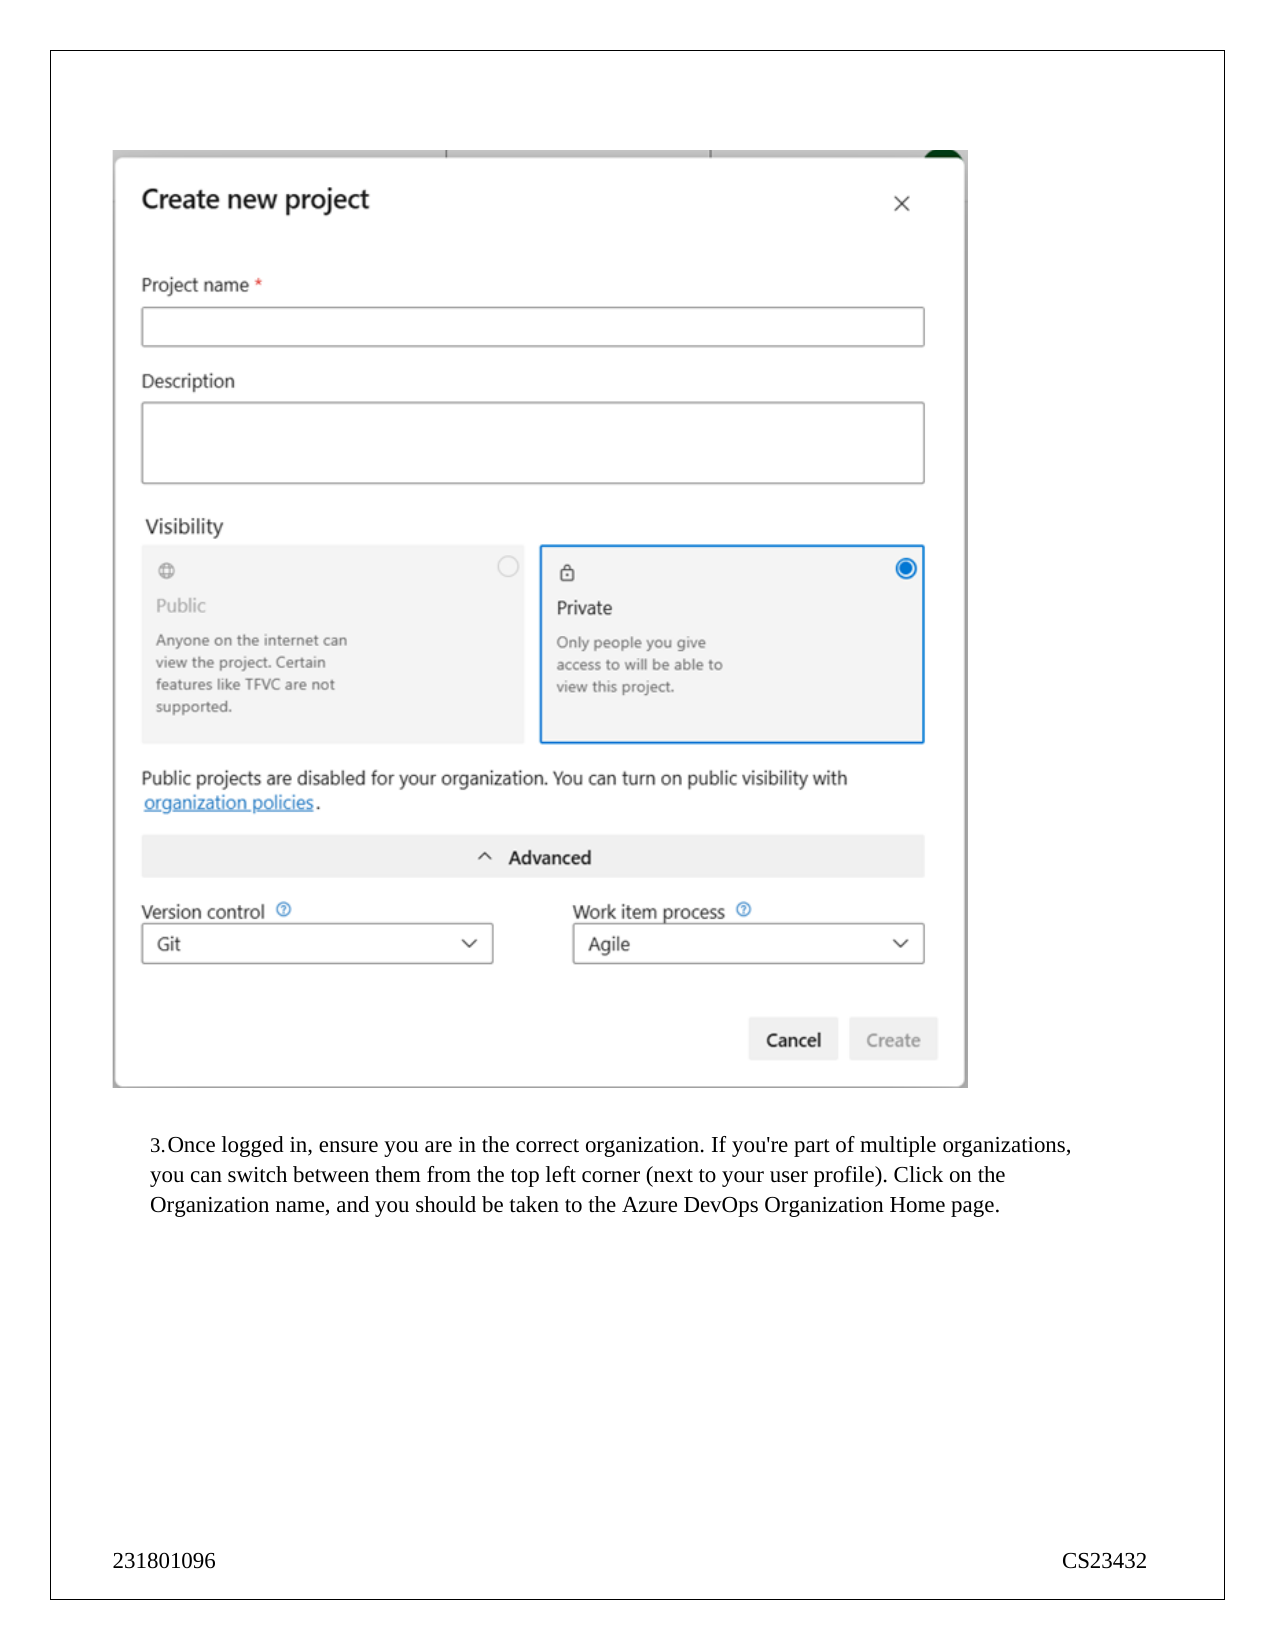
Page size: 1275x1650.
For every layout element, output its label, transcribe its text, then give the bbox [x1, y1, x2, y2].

picture [112, 150, 968, 1088]
list Once logged in, ensure you are in the correct organization. If you're part of multiple organizations, you can switch between them from the top left corner (next to your user profile). Click on the Organization name, and you should be taken to the Azure DevOps Organization Home page. [150, 1131, 1111, 1217]
